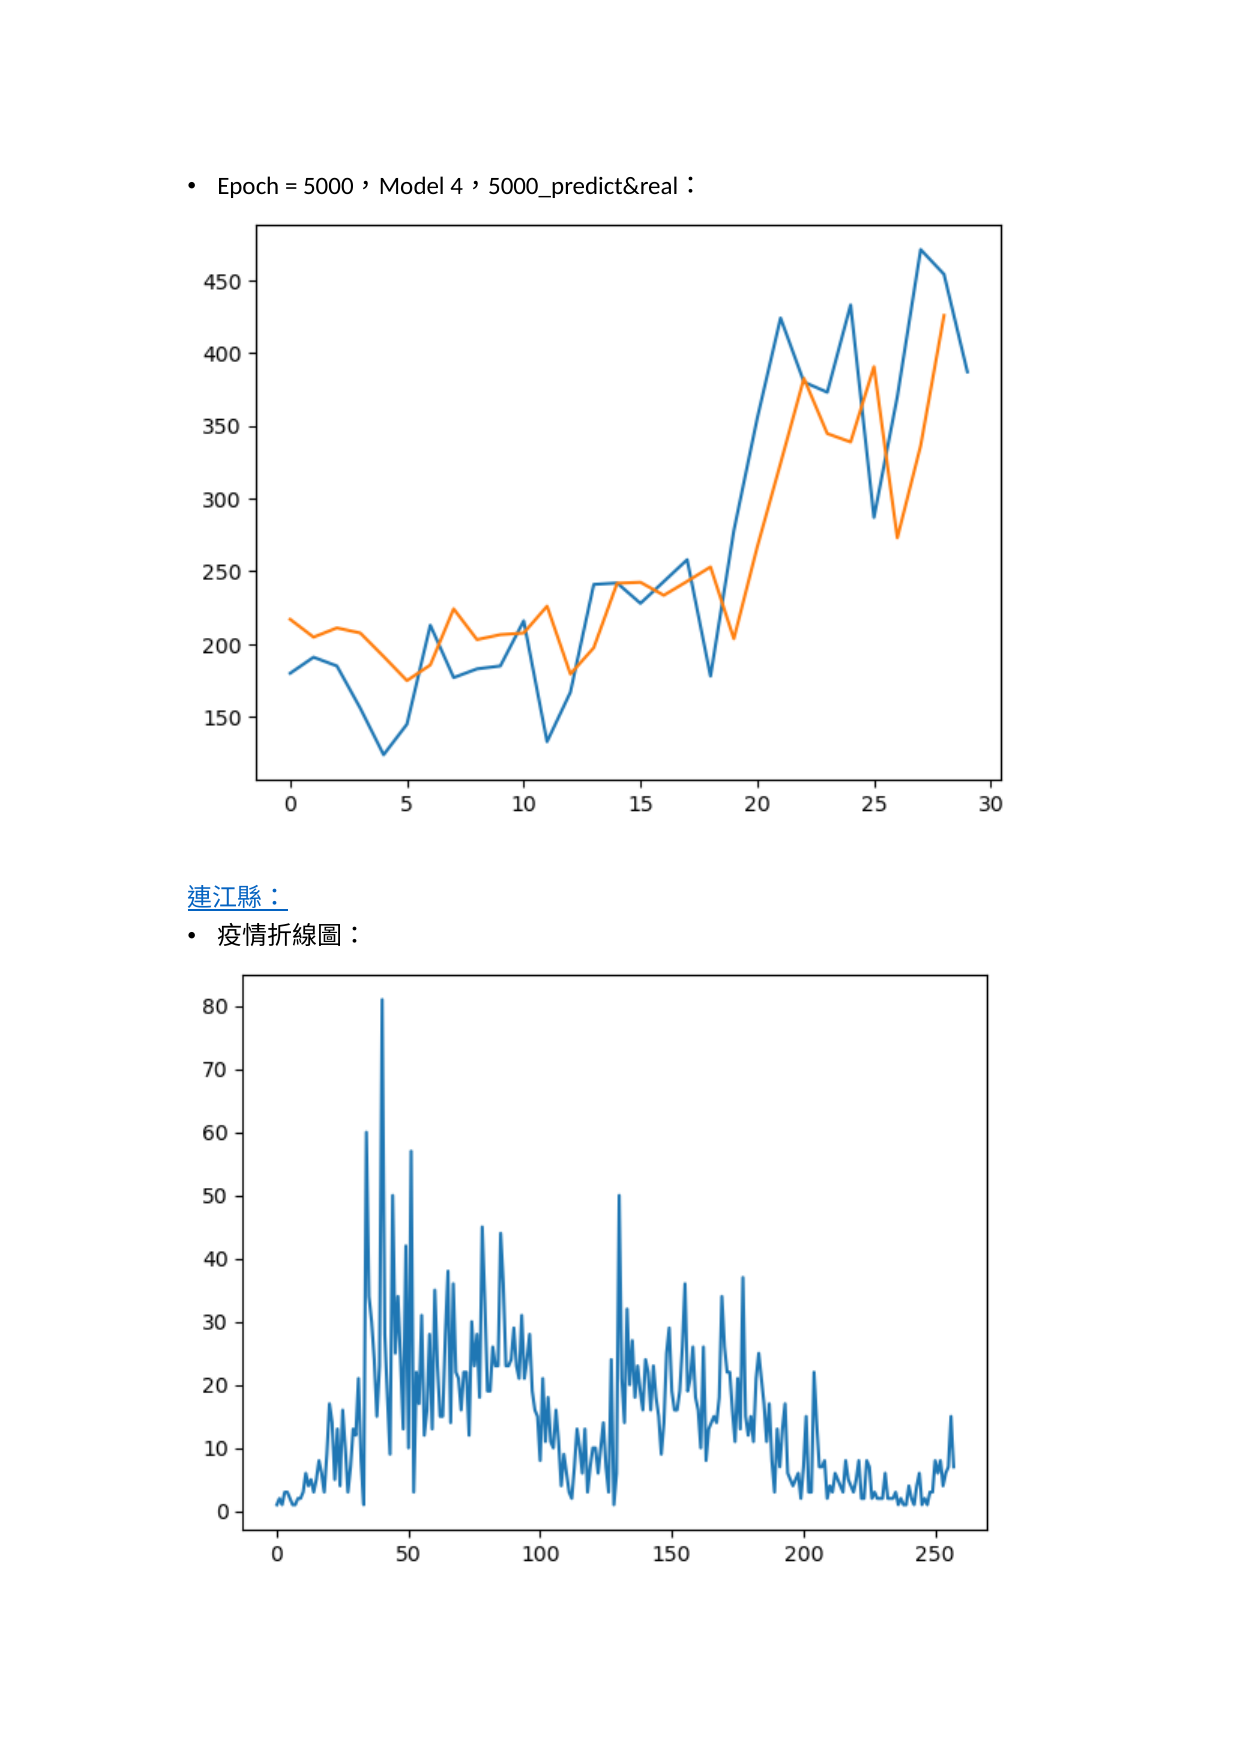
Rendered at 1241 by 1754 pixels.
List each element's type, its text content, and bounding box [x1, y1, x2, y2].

list Epoch = 5000，Model 4，5000_predict&real： [187, 164, 1053, 202]
list 疫情折線圖： [187, 914, 1053, 952]
picture [187, 211, 1019, 831]
text 連江縣： [187, 877, 1053, 914]
picture [187, 961, 1002, 1581]
